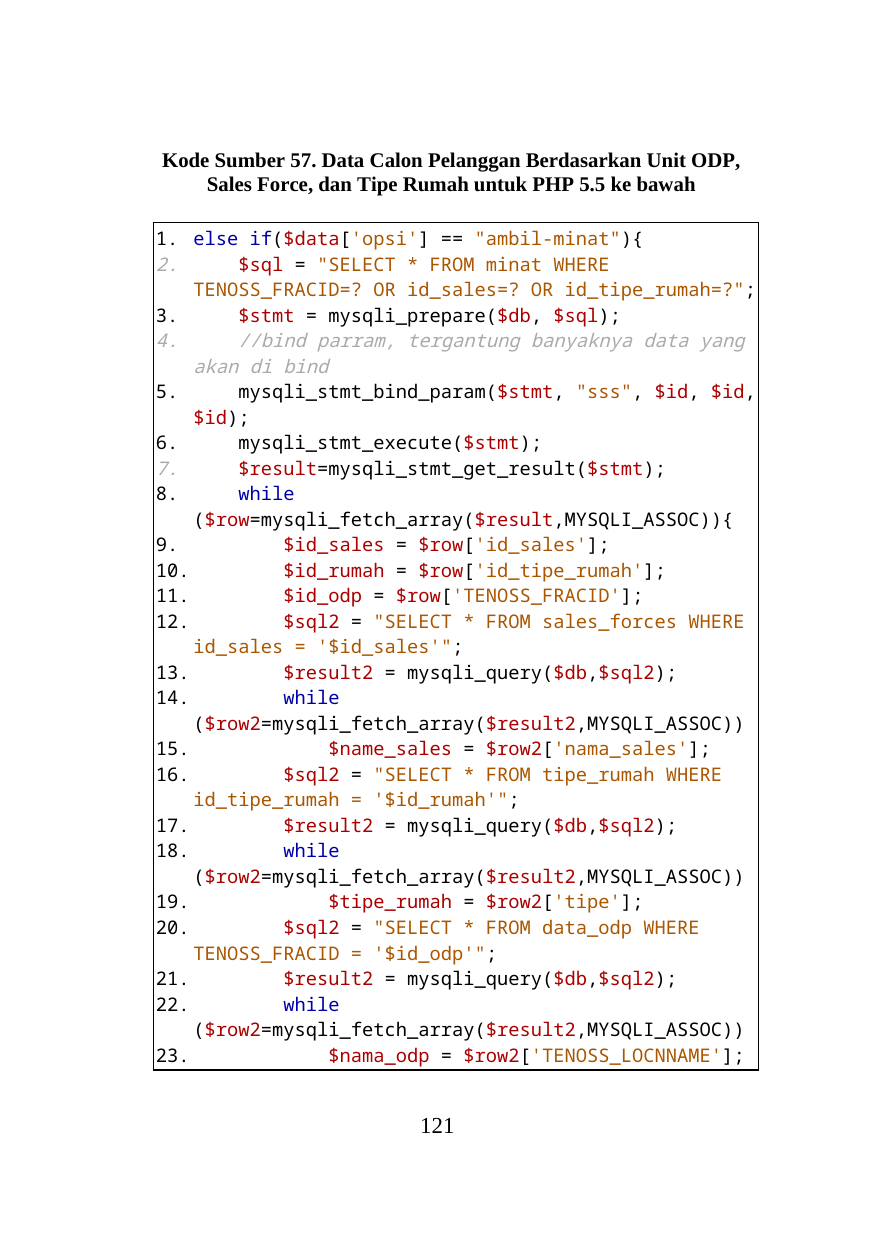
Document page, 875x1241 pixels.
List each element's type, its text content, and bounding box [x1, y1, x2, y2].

list mysqli_stmt_bind_param($stmt, "sss", $id, $id, $id); [154, 375, 758, 426]
list while ($row=mysqli_fetch_array($result,MYSQLI_ASSOC)){ [154, 477, 758, 528]
list while ($row2=mysqli_fetch_array($result2,MYSQLI_ASSOC)) [154, 988, 758, 1039]
list $name_sales = $row2['nama_sales']; [154, 733, 758, 758]
list $tipe_rumah = $row2['tipe']; [154, 886, 758, 911]
list while ($row2=mysqli_fetch_array($result2,MYSQLI_ASSOC)) [154, 835, 758, 886]
list $sql = "SELECT * FROM minat WHERE TENOSS_FRACID=? OR id_sales=? OR id_tipe_rumah=?"; [154, 248, 758, 299]
list $id_sales = $row['id_sales']; [154, 528, 758, 554]
list $sql2 = "SELECT * FROM tipe_rumah WHERE id_tipe_rumah = '$id_rumah'"; [154, 758, 758, 809]
list $id_rumah = $row['id_tipe_rumah']; [154, 554, 758, 579]
list $result=mysqli_stmt_get_result($stmt); [154, 452, 758, 477]
list while ($row2=mysqli_fetch_array($result2,MYSQLI_ASSOC)) [154, 682, 758, 733]
list $result2 = mysqli_query($db,$sql2); [154, 656, 758, 682]
list mysqli_stmt_execute($stmt); [154, 426, 758, 452]
list $id_odp = $row['TENOSS_FRACID']; [154, 579, 758, 605]
list $sql2 = "SELECT * FROM sales_forces WHERE id_sales = '$id_sales'"; [154, 605, 758, 656]
text Kode Sumber 57. Data Calon Pelanggan Berdasarkan Unit ODP, Sales Force, dan Tipe Rumah untuk PHP 5.5 ke bawah [146, 148, 756, 196]
list $result2 = mysqli_query($db,$sql2); [154, 962, 758, 988]
list $result2 = mysqli_query($db,$sql2); [154, 809, 758, 835]
list $stmt = mysqli_prepare($db, $sql); [154, 299, 758, 324]
list $sql2 = "SELECT * FROM data_odp WHERE TENOSS_FRACID = '$id_odp'"; [154, 911, 758, 962]
list //bind parram, tergantung banyaknya data yang akan di bind [154, 324, 758, 375]
list $nama_odp = $row2['TENOSS_LOCNNAME']; [154, 1039, 758, 1069]
list else if($data['opsi'] == "ambil-minat"){ [154, 223, 758, 248]
